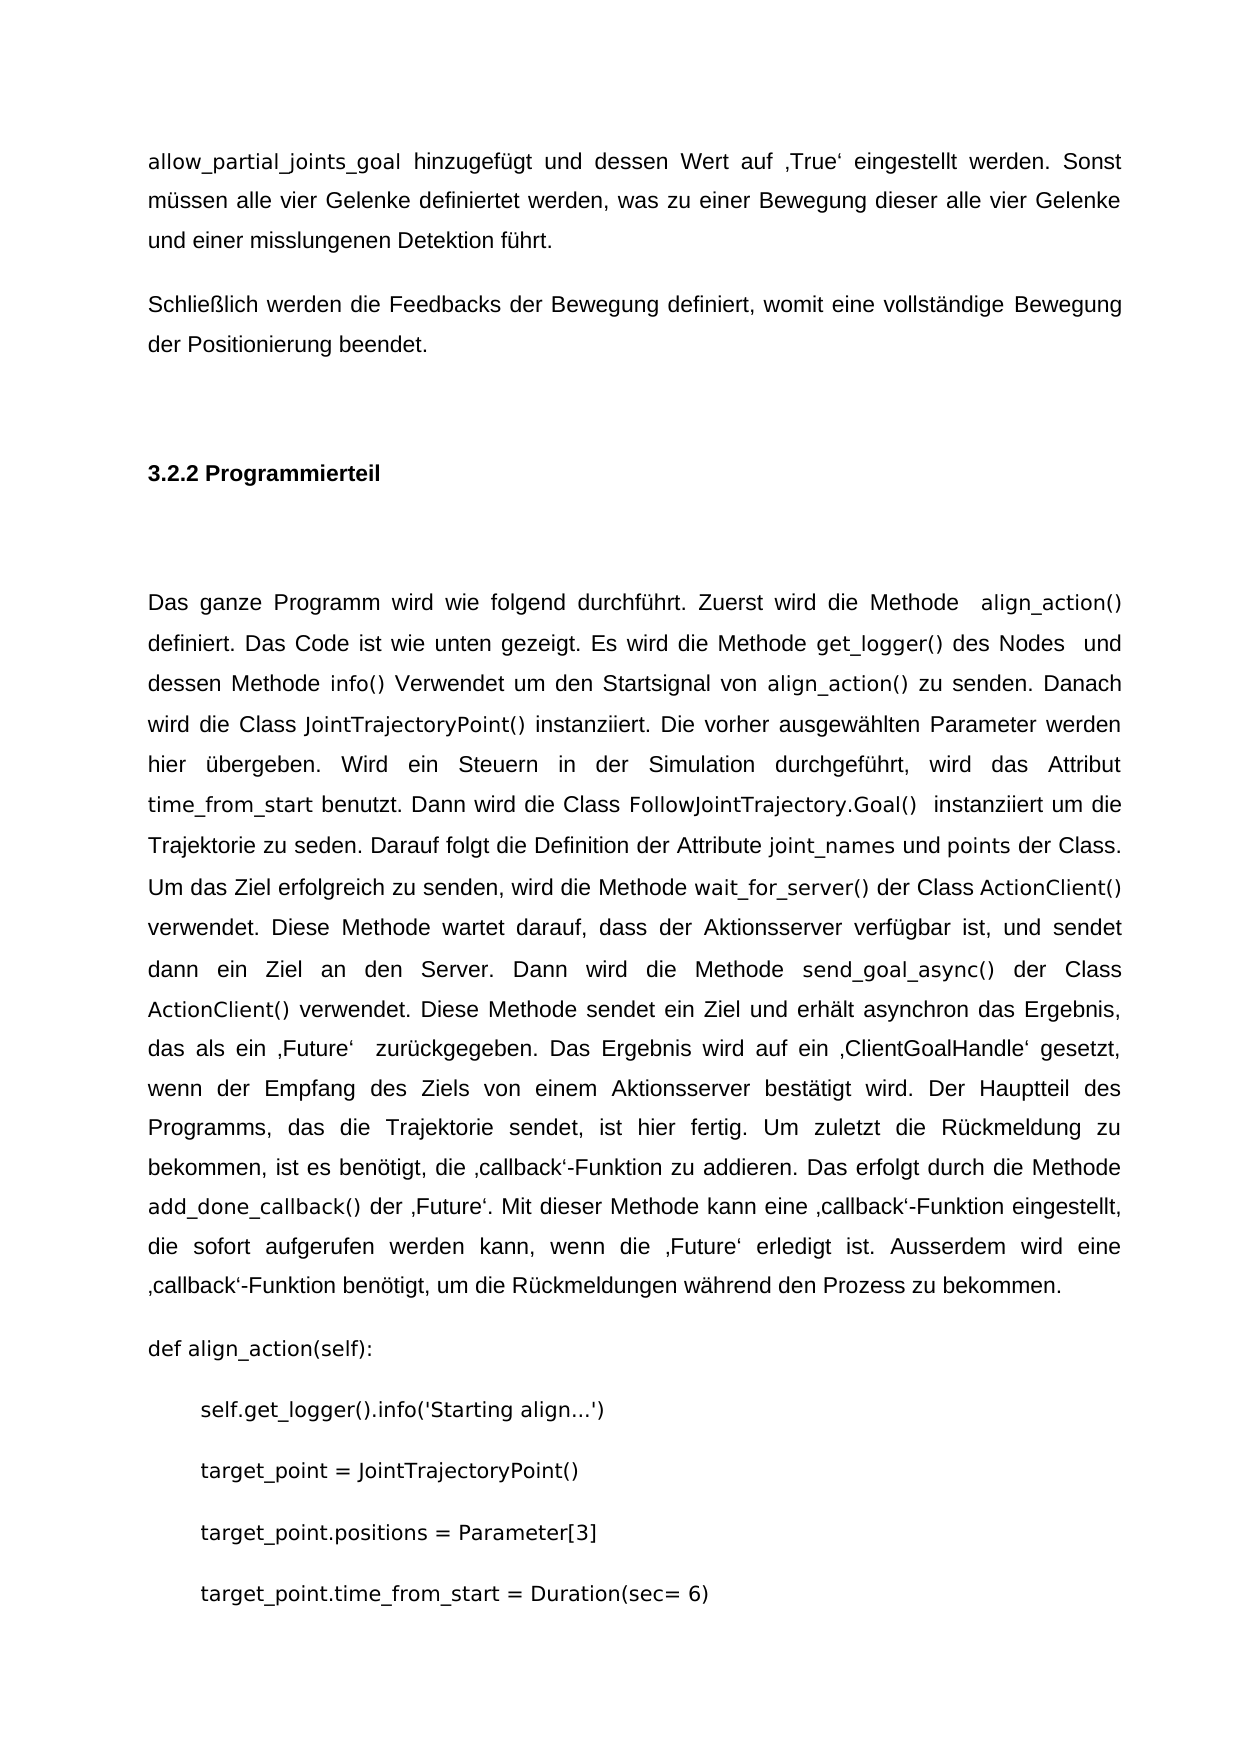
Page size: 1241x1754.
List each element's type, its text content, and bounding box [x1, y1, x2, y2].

text target_point = JointTrajectoryPoint() [148, 1459, 1122, 1484]
text 3.2.2 Programmierteil [148, 459, 1122, 486]
text target_point.positions = Parameter[3] [148, 1521, 1122, 1545]
text Schließlich werden die Feedbacks der Bewegung definiert, womit eine vollständige Bewegung der Positionierung beendet. [148, 291, 1122, 357]
text Das ganze Programm wird wie folgend durchführt. Zuerst wird die Methode align_action() definiert. Das Code ist wie unten gezeigt. Es wird die Methode get_logger() des Nodes und dessen Methode info() Verwendet um den Startsignal von align_action() zu senden. Danach wird die Class JointTrajectoryPoint() instanziiert. Die vorher ausgewählten Parameter werden hier übergeben. Wird ein Steuern in der Simulation durchgeführt, wird das Attribut time_from_start benutzt. Dann wird die Class FollowJointTrajectory.Goal() instanziiert um die Trajektorie zu seden. Darauf folgt die Definition der Attribute joint_names und points der Class. Um das Ziel erfolgreich zu senden, wird die Methode wait_for_server() der Class ActionClient() verwendet. Diese Methode wartet darauf, dass der Aktionsserver verfügbar ist, und sendet dann ein Ziel an den Server. Dann wird die Methode send_goal_async() der Class ActionClient() verwendet. Diese Methode sendet ein Ziel und erhält asynchron das Ergebnis, das als ein ‚Future‘ zurückgegeben. Das Ergebnis wird auf ein ‚ClientGoalHandle‘ gesetzt, wenn der Empfang des Ziels von einem Aktionsserver bestätigt wird. Der Hauptteil des Programms, das die Trajektorie sendet, ist hier fertig. Um zuletzt die Rückmeldung zu bekommen, ist es benötigt, die ‚callback‘-Funktion zu addieren. Das erfolgt durch die Methode add_done_callback() der ‚Future‘. Mit dieser Methode kann eine ‚callback‘-Funktion eingestellt, die sofort aufgerufen werden kann, wenn die ‚Future‘ erledigt ist. Ausserdem wird eine ‚callback‘-Funktion benötigt, um die Rückmeldungen während den Prozess zu bekommen. [148, 588, 1122, 1298]
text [148, 148, 1122, 253]
text self.get_logger().info('Starting align...') [148, 1398, 1122, 1422]
text def align_action(self): [148, 1337, 1122, 1361]
text target_point.time_from_start = Duration(sec= 6) [148, 1582, 1122, 1606]
